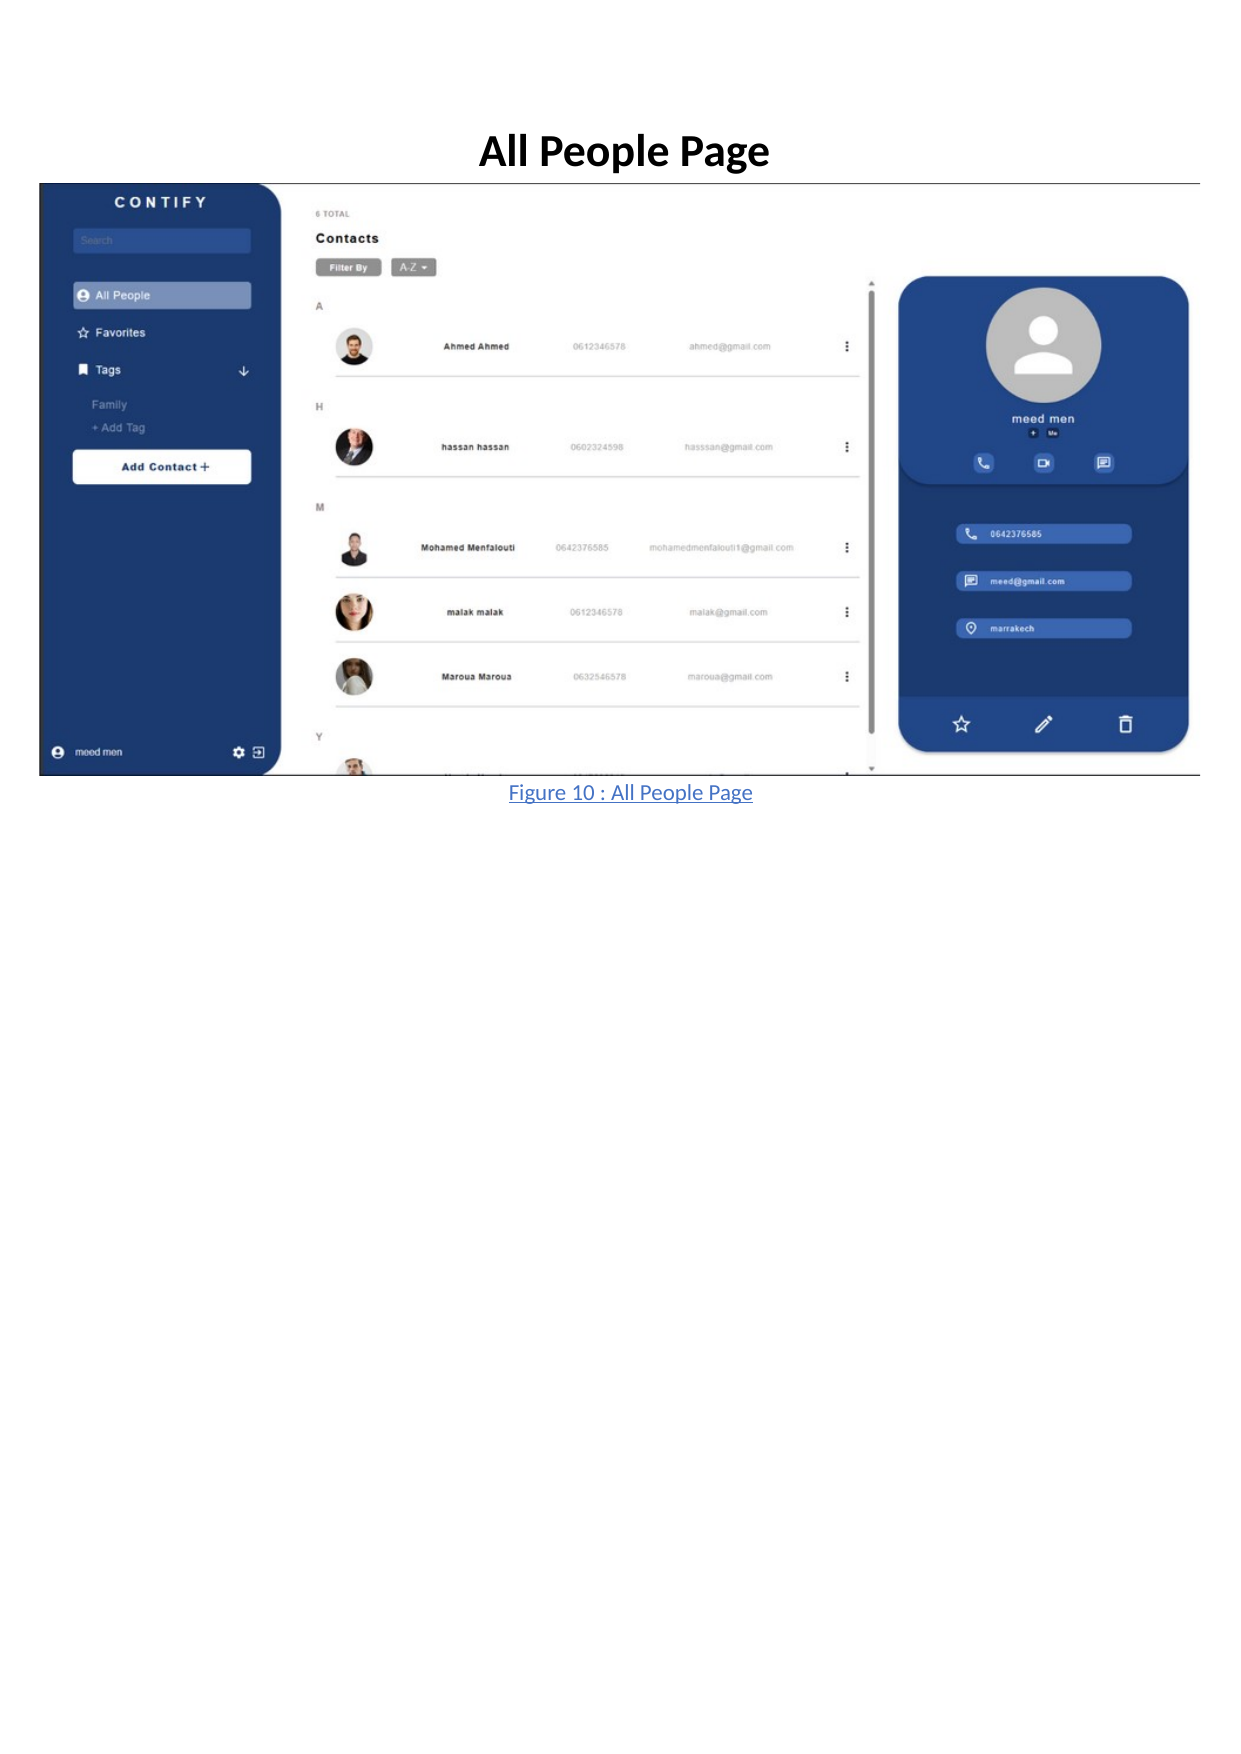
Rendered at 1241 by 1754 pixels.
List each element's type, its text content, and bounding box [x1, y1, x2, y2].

text Figure 10 : All People Page [39, 778, 1222, 806]
subtitle All People Page [26, 122, 1222, 178]
picture [39, 183, 1201, 776]
